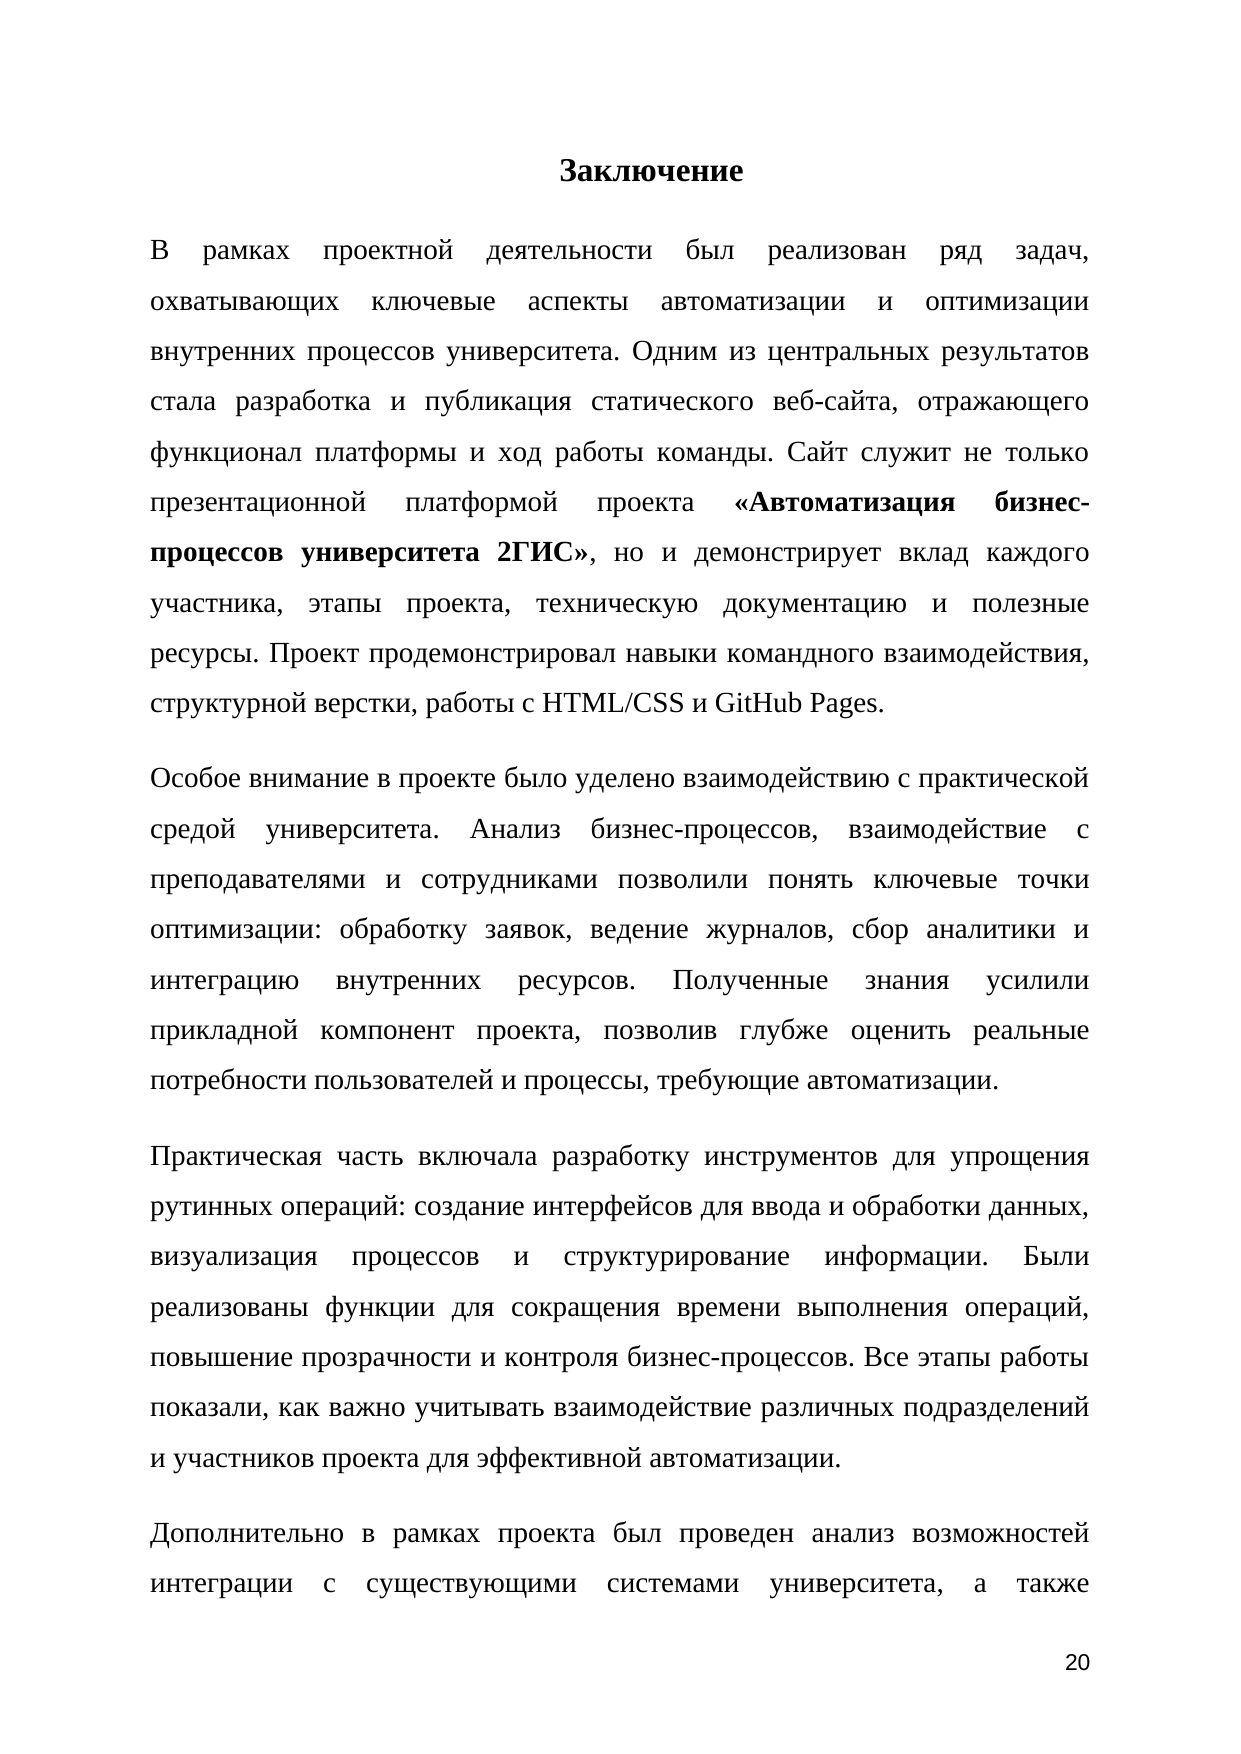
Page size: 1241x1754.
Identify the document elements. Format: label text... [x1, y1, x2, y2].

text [150, 1515, 1090, 1599]
text В рамках проектной деятельности был реализован ряд задач, охватывающих ключевые аспекты автоматизации и оптимизации внутренних процессов университета. Одним из центральных результатов стала разработка и публикация статического веб-сайта, отражающего функционал платформы и ход работы команды. Сайт служит не только презентационной платформой проекта «Автоматизация бизнес-процессов университета 2ГИС», но и демонстрирует вклад каждого участника, этапы проекта, техническую документацию и полезные ресурсы. Проект продемонстрировал навыки командного взаимодействия, структурной верстки, работы с HTML/CSS и GitHub Pages. [150, 232, 1090, 719]
text Практическая часть включала разработку инструментов для упрощения рутинных операций: создание интерфейсов для ввода и обработки данных, визуализация процессов и структурирование информации. Были реализованы функции для сокращения времени выполнения операций, повышение прозрачности и контроля бизнес-процессов. Все этапы работы показали, как важно учитывать взаимодействие различных подразделений и участников проекта для эффективной автоматизации. [150, 1138, 1090, 1473]
text Особое внимание в проекте было уделено взаимодействию с практической средой университета. Анализ бизнес-процессов, взаимодействие с преподавателями и сотрудниками позволили понять ключевые точки оптимизации: обработку заявок, ведение журналов, сбор аналитики и интеграцию внутренних ресурсов. Полученные знания усилили прикладной компонент проекта, позволив глубже оценить реальные потребности пользователей и процессы, требующие автоматизации. [150, 761, 1090, 1096]
subtitle Заключение [150, 150, 1153, 188]
